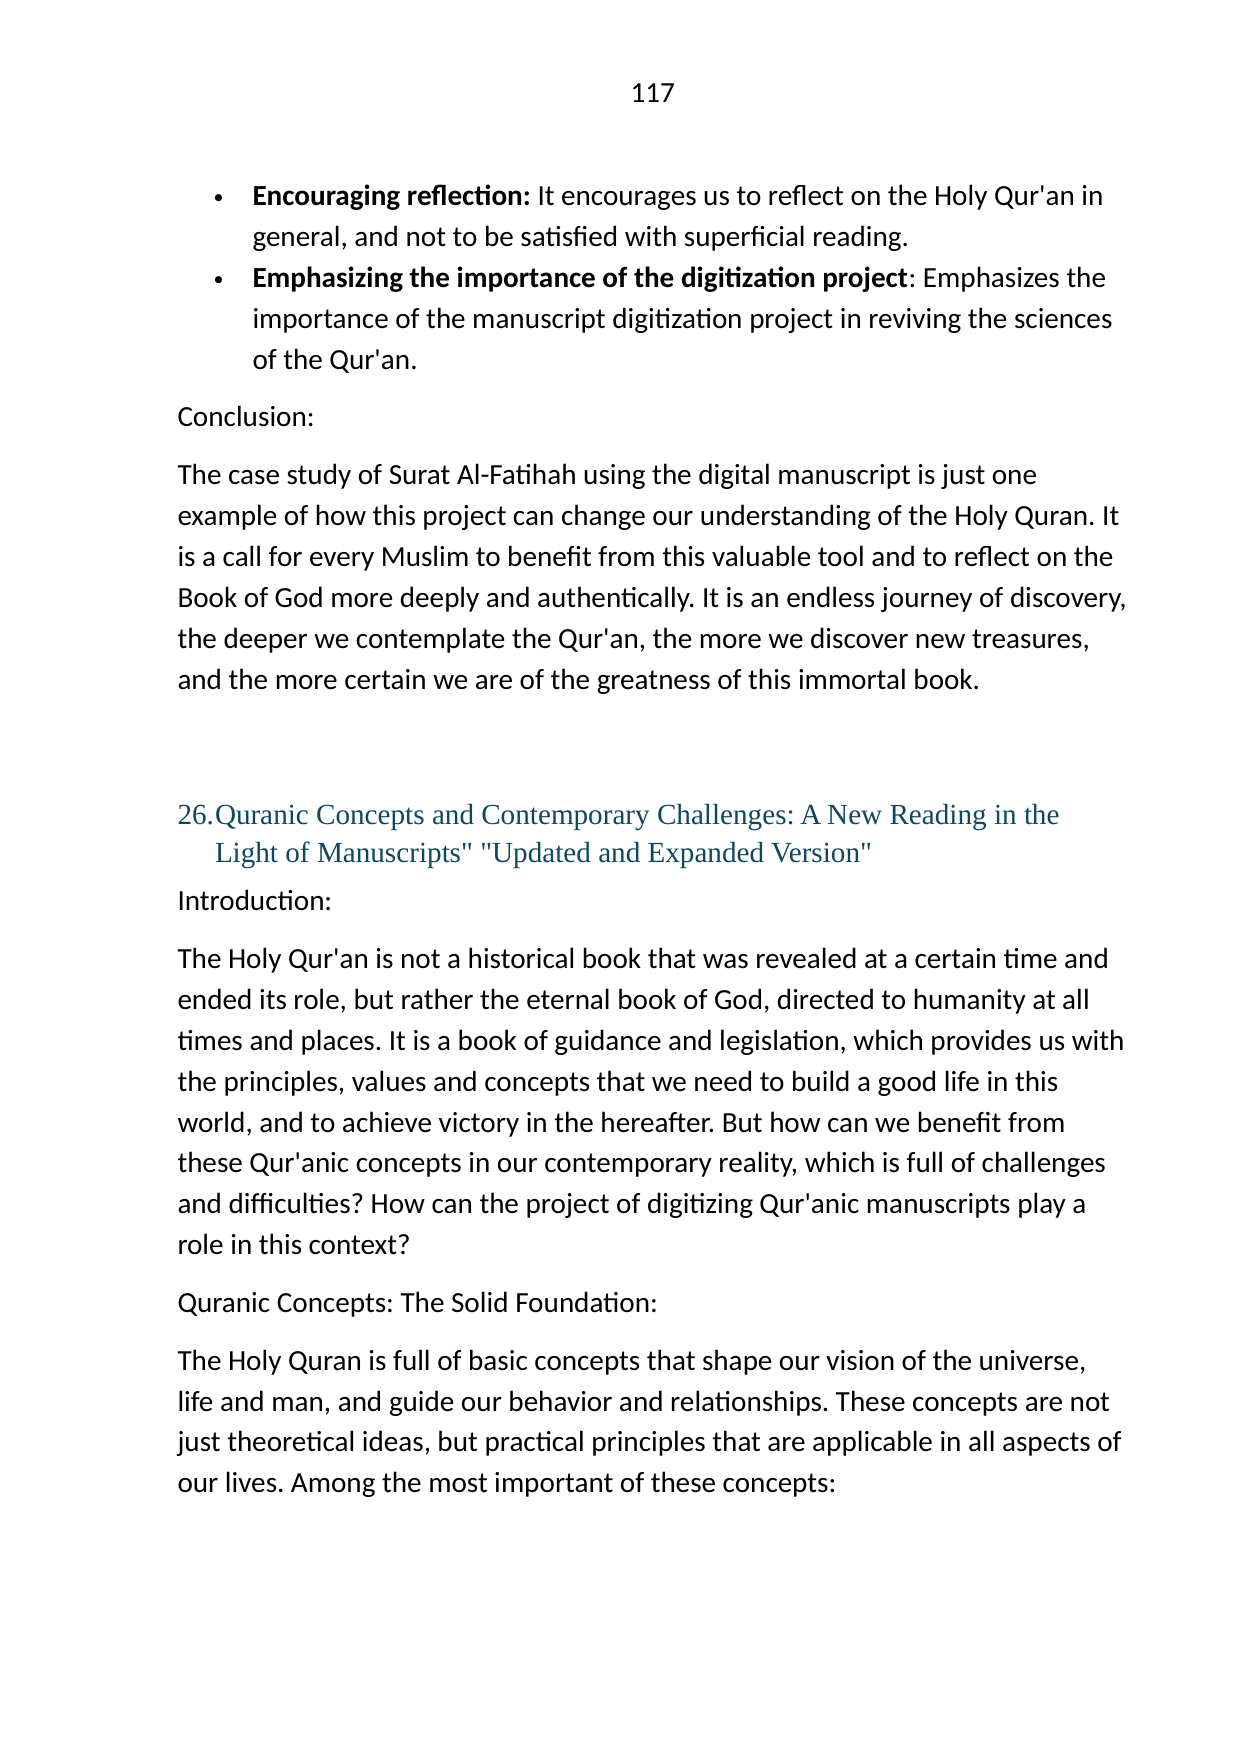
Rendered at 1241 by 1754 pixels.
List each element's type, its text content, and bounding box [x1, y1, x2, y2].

text The Holy Qur'an is not a historical book that was revealed at a certain time and ended its role, but rather the eternal book of God, directed to humanity at all times and places. It is a book of guidance and legislation, which provides us with the principles, values and concepts that we need to build a good life in this world, and to achieve victory in the hereafter. But how can we benefit from these Qur'anic concepts in our contemporary reality, which is full of challenges and difficulties? How can the project of digitizing Qur'anic manuscripts play a role in this context? [177, 940, 1128, 1262]
text The case study of Surat Al-Fatihah using the digital manuscript is just one example of how this project can change our understanding of the Holy Quran. It is a call for every Muslim to benefit from this valuable tool and to reflect on the Book of God more deeply and authentically. It is an endless journey of discovery, the deeper we contemplate the Qur'an, the more we discover new treasures, and the more certain we are of the greatness of this immortal book. [177, 456, 1128, 696]
text The Holy Quran is full of basic concepts that shape our vision of the universe, life and man, and guide our behavior and relationships. These concepts are not just theoretical ideas, but practical principles that are applicable in all aspects of our lives. Among the most important of these concepts: [177, 1342, 1128, 1500]
text Quranic Concepts: The Solid Foundation: [177, 1284, 1128, 1320]
list Emphasizing the importance of the digitization project: Emphasizes the importance of the manuscript digitization project in reviving the sciences of the Qur'an. [215, 259, 1128, 377]
subtitle Quranic Concepts and Contemporary Challenges: A New Reading in the Light of Manuscripts" "Updated and Expanded Version" [177, 797, 1128, 869]
list Encouraging reflection: It encourages us to reflect on the Holy Qur'an in general, and not to be satisfied with superficial reading. [215, 177, 1128, 254]
text Introduction: [177, 882, 1128, 918]
text Conclusion: [177, 398, 1128, 434]
